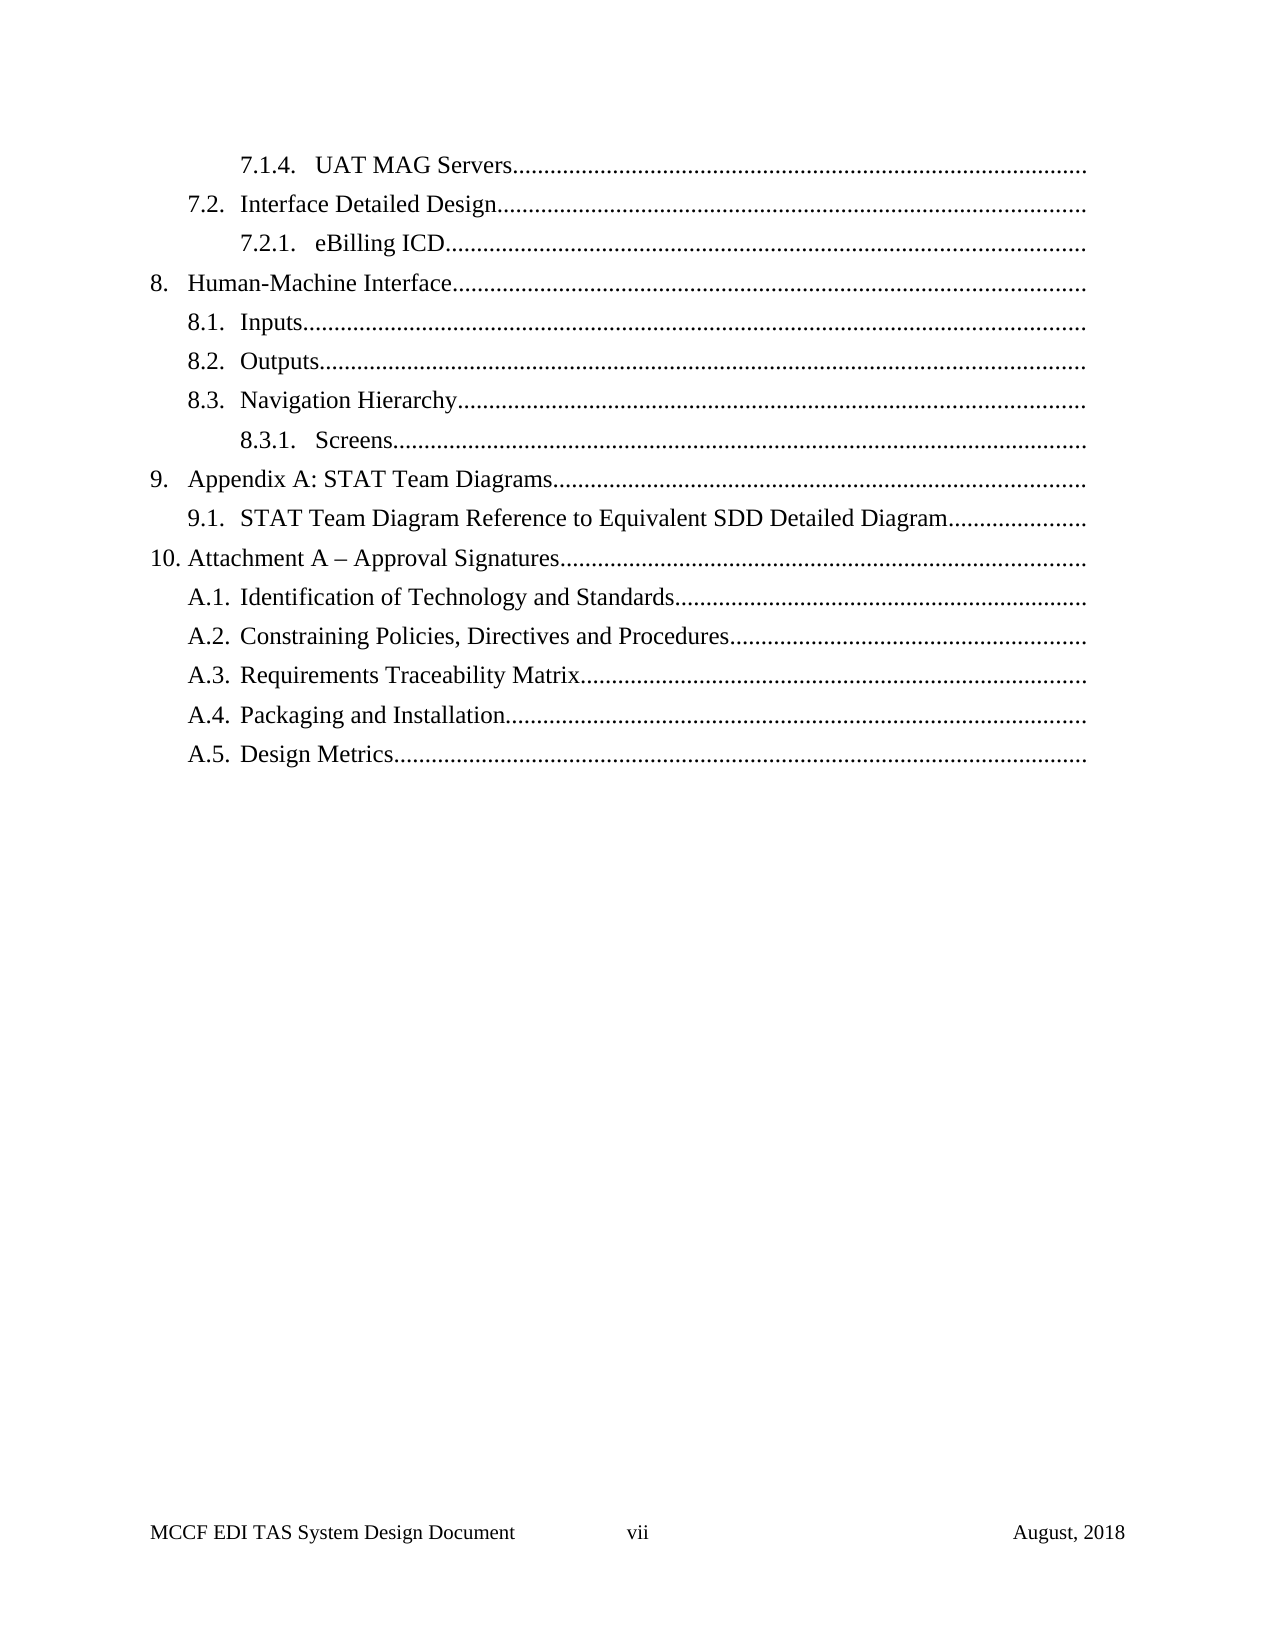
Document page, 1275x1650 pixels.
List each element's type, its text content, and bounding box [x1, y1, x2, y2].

text 7.2. Interface Detailed Design 106 [187, 189, 1050, 218]
text A.2. Constraining Policies, Directives and Procedures 113 [187, 621, 1050, 650]
text A.1. Identification of Technology and Standards 113 [187, 582, 1050, 611]
text A.4. Packaging and Installation 113 [187, 700, 1050, 728]
text 8.3.1. Screens 107 [240, 425, 1050, 454]
text 10. Attachment A – Approval Signatures 112 [150, 543, 1050, 571]
text 8.1. Inputs 107 [187, 307, 1050, 336]
text 8.2. Outputs 107 [187, 346, 1050, 375]
text A.5. Design Metrics 113 [187, 739, 1050, 768]
text 8. Human-Machine Interface 107 [150, 268, 1050, 297]
text 7.2.1. eBilling ICD 106 [240, 228, 1050, 257]
text 9. Appendix A: STAT Team Diagrams 108 [150, 464, 1050, 493]
text 9.1. STAT Team Diagram Reference to Equivalent SDD Detailed Diagram 108 [187, 503, 1050, 532]
text 8.3. Navigation Hierarchy 107 [187, 386, 1050, 414]
text 7.1.4. UAT MAG Servers 105 [240, 150, 1050, 179]
text A.3. Requirements Traceability Matrix 113 [187, 661, 1050, 689]
